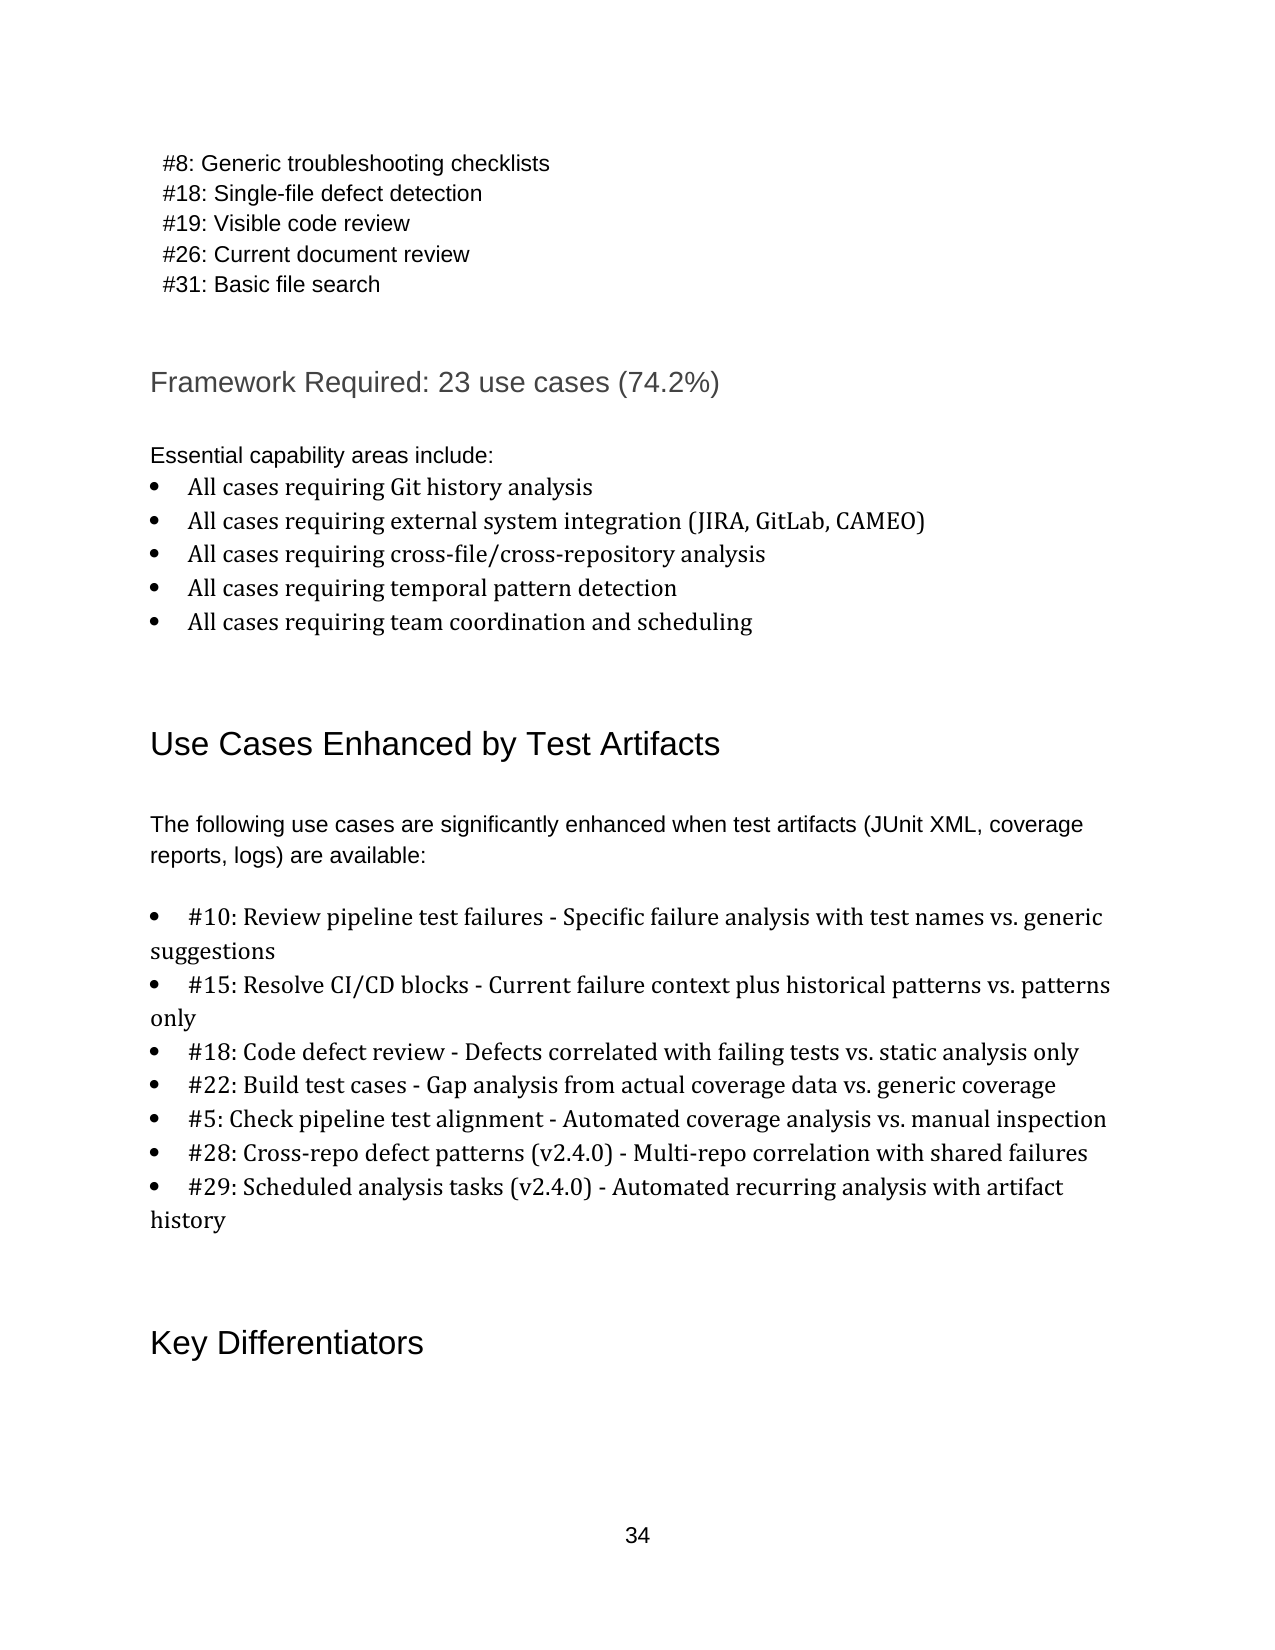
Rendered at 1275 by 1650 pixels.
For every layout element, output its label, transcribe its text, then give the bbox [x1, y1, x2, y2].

list #29: Scheduled analysis tasks (v2.4.0) - Automated recurring analysis with artifact history [150, 1171, 1125, 1234]
text #8: Generic troubleshooting checklists [150, 150, 1125, 176]
text #31: Basic file search [150, 271, 1125, 297]
list #22: Build test cases - Gap analysis from actual coverage data vs. generic coverage [150, 1070, 1125, 1099]
list #28: Cross-repo defect patterns (v2.4.0) - Multi-repo correlation with shared failures [150, 1137, 1125, 1167]
list All cases requiring temporal pattern detection [150, 573, 1125, 602]
list #18: Code defect review - Defects correlated with failing tests vs. static analysis only [150, 1037, 1125, 1066]
list #5: Check pipeline test alignment - Automated coverage analysis vs. manual inspection [150, 1104, 1125, 1133]
text Essential capability areas include: [150, 442, 1125, 468]
subtitle Framework Required: 23 use cases (74.2%) [150, 364, 1125, 398]
list #10: Review pipeline test failures - Specific failure analysis with test names vs. generic suggestions [150, 902, 1125, 965]
list #15: Resolve CI/CD blocks - Current failure context plus historical patterns vs. patterns only [150, 969, 1125, 1032]
list All cases requiring cross-file/cross-repository analysis [150, 539, 1125, 568]
subtitle Key Differentiators [150, 1323, 1125, 1361]
list All cases requiring external system integration (JIRA, GitLab, CAMEO) [150, 506, 1125, 535]
list All cases requiring Git history analysis [150, 472, 1125, 501]
list All cases requiring team coordination and scheduling [150, 606, 1125, 636]
subtitle Use Cases Enhanced by Test Artifacts [150, 724, 1125, 763]
text The following use cases are significantly enhanced when test artifacts (JUnit XML, coverage reports, logs) are available: [150, 811, 1125, 868]
text #19: Visible code review [150, 210, 1125, 237]
text #26: Current document review [150, 241, 1125, 267]
text #18: Single-file defect detection [150, 180, 1125, 207]
